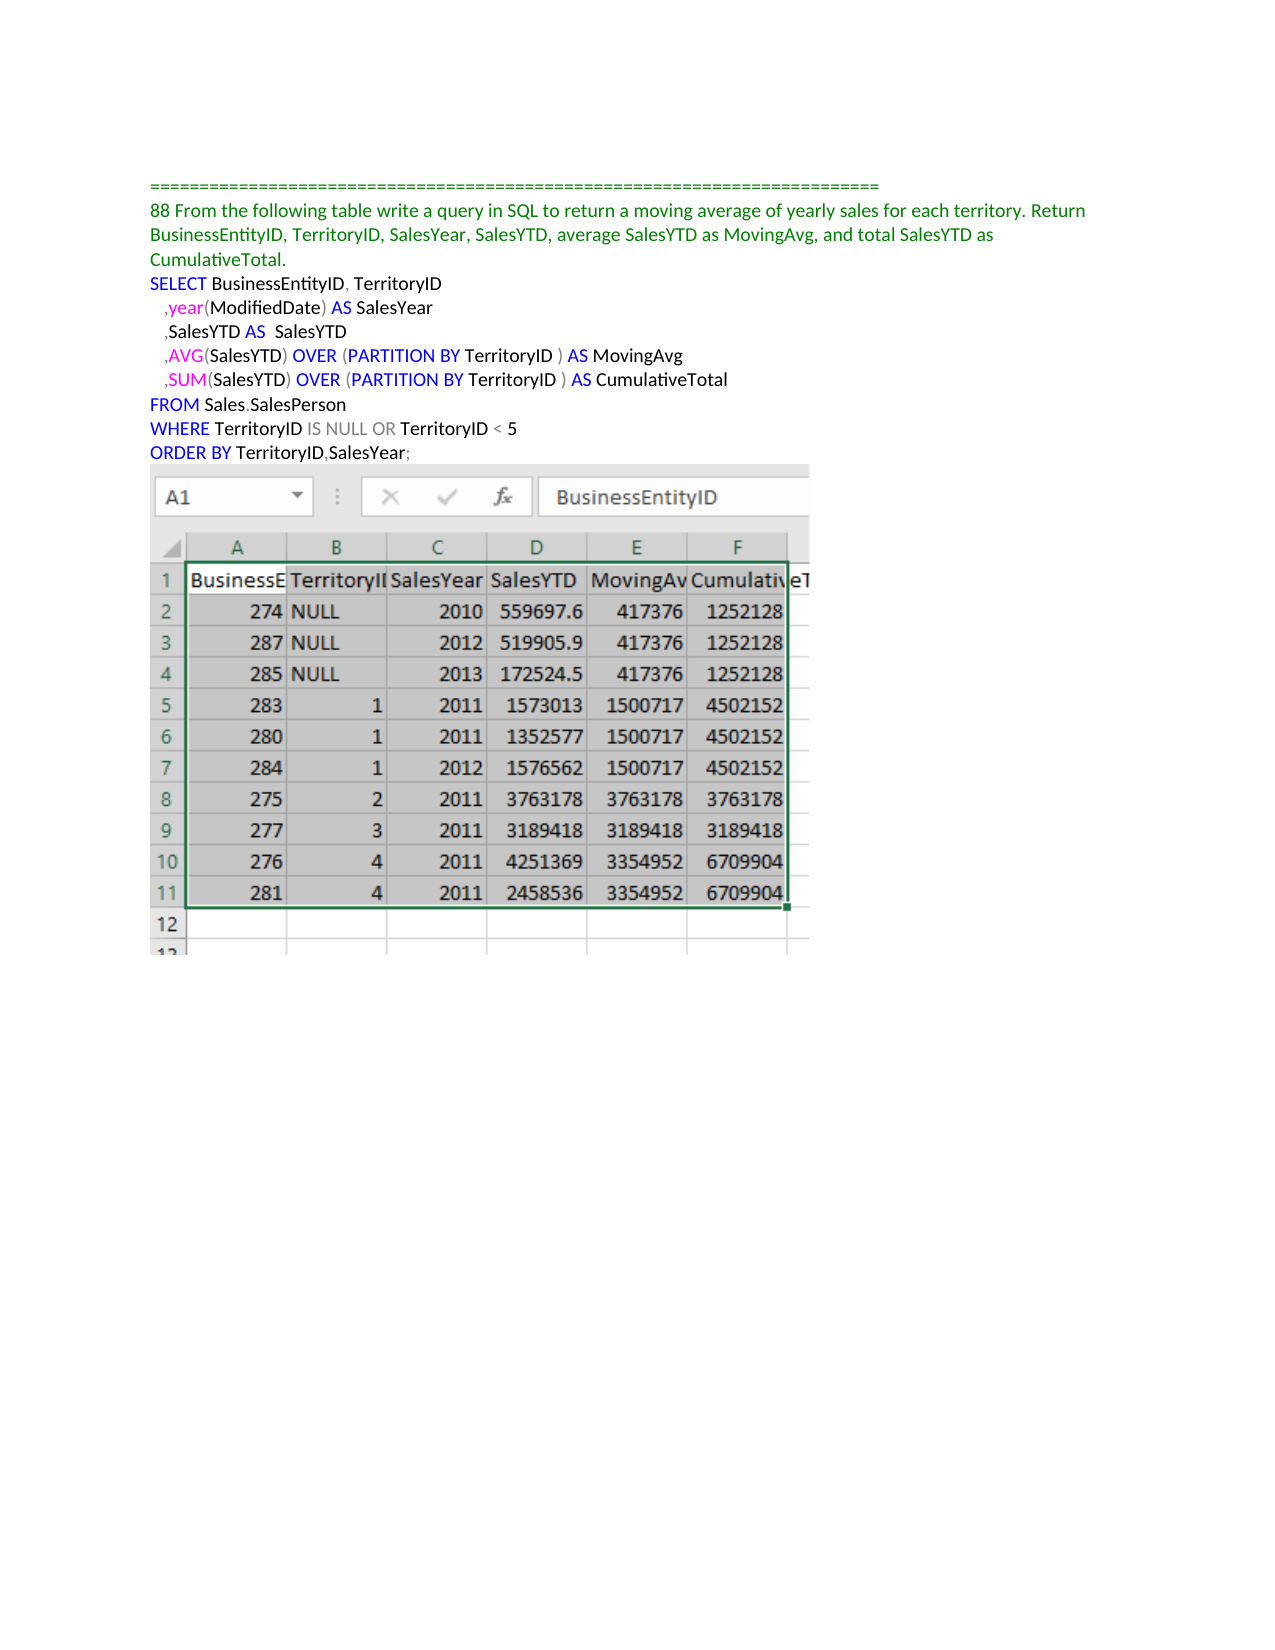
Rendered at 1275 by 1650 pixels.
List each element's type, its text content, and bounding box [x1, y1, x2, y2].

text FROM Sales.SalesPerson [150, 392, 1125, 416]
picture [150, 464, 810, 955]
text SELECT BusinessEntityID, TerritoryID [150, 271, 1125, 295]
text 88 From the following table write a query in SQL to return a moving average of yearly sales for each territory. Return BusinessEntityID, TerritoryID, SalesYear, SalesYTD, average SalesYTD as MovingAvg, and total SalesYTD as CumulativeTotal. [150, 198, 1125, 271]
text ,AVG(SalesYTD) OVER (PARTITION BY TerritoryID ) AS MovingAvg [150, 343, 1125, 367]
text ORDER BY TerritoryID,SalesYear; [150, 440, 1125, 464]
text ========================================================================== [150, 174, 1125, 198]
text ,SUM(SalesYTD) OVER (PARTITION BY TerritoryID ) AS CumulativeTotal [150, 367, 1125, 392]
text ,SalesYTD AS SalesYTD [150, 319, 1125, 343]
text WHERE TerritoryID IS NULL OR TerritoryID < 5 [150, 416, 1125, 440]
text ,year(ModifiedDate) AS SalesYear [150, 295, 1125, 319]
